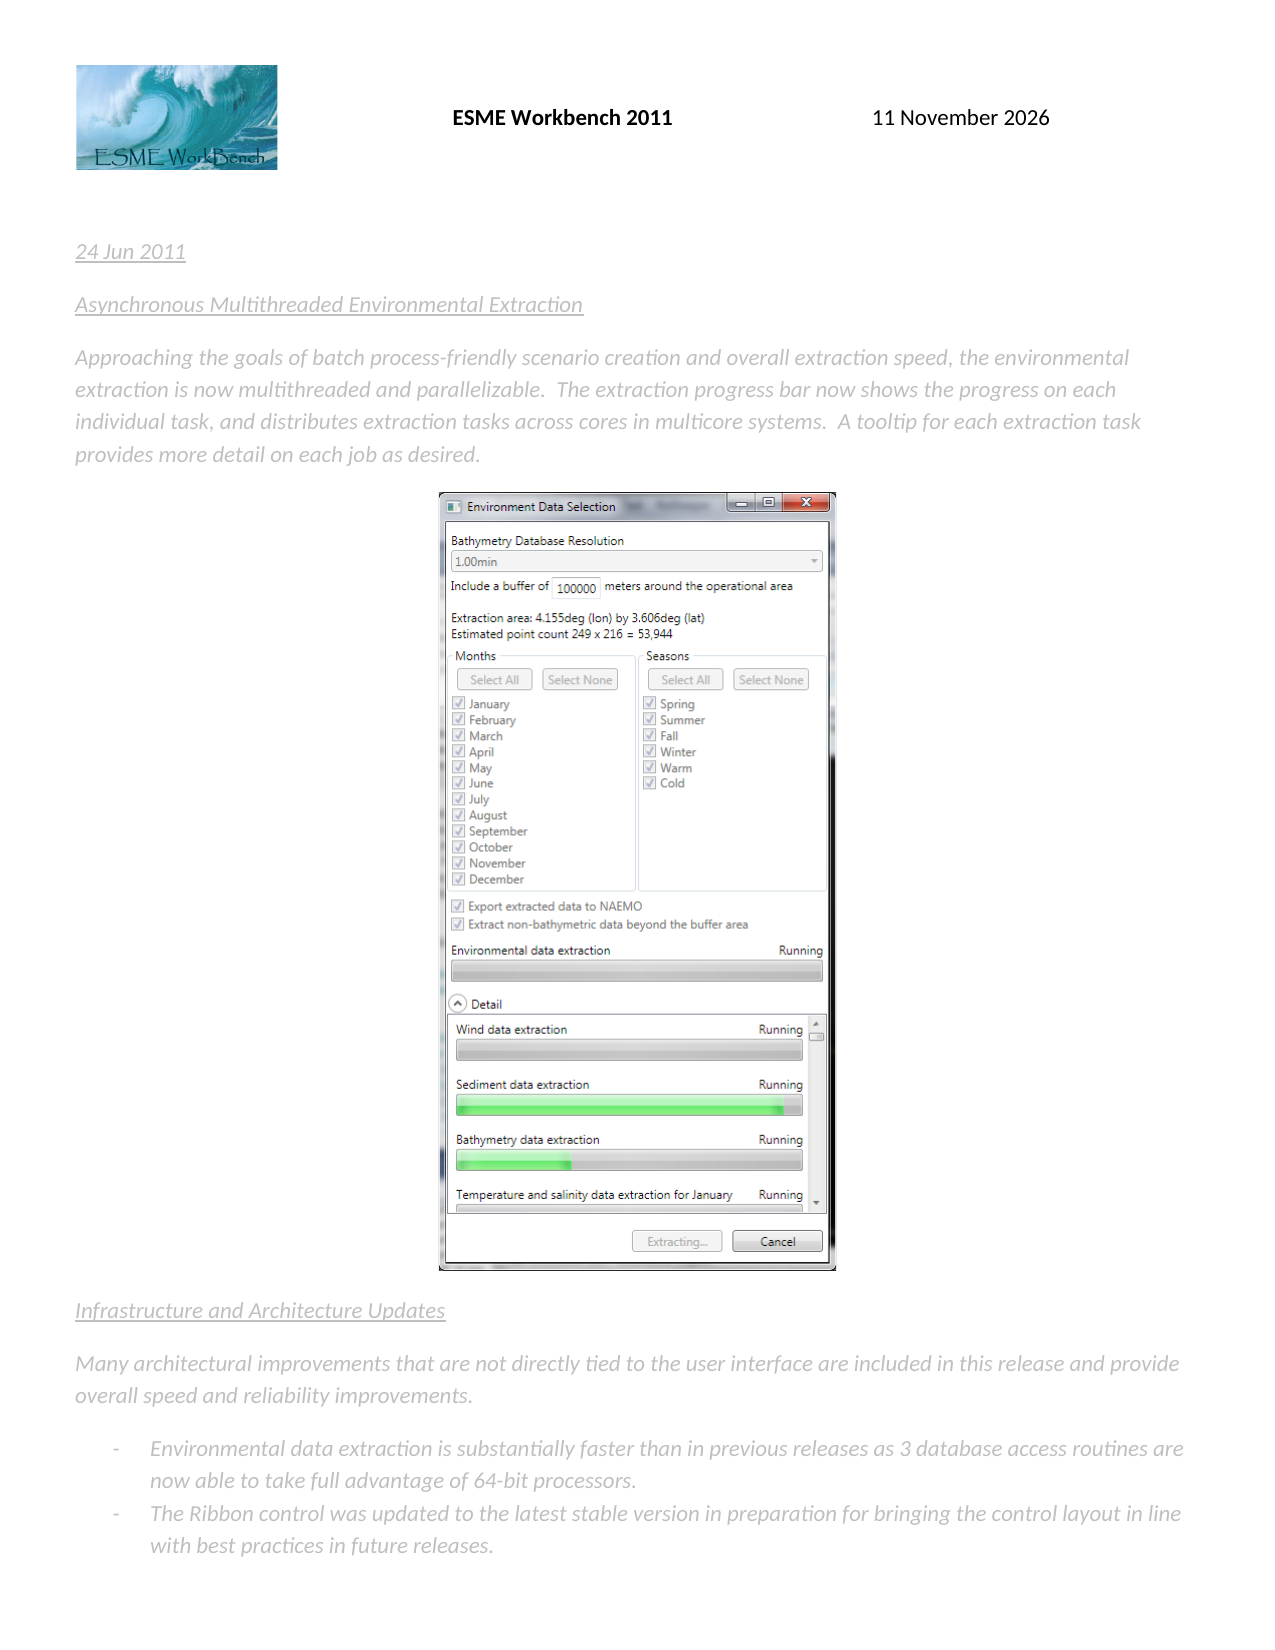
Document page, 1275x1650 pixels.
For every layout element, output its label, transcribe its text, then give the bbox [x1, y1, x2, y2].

text Approaching the goals of batch process-friendly scenario creation and overall extraction speed, the environmental extraction is now multithreaded and parallelizable. The extraction progress bar now shows the progress on each individual task, and distributes extraction tasks across cores in multicore systems. A tooltip for each extraction task provides more detail on each job as desired. [75, 343, 1200, 468]
list Environmental data extraction is substantially faster than in previous releases as 3 database access routines are now able to take full advantage of 64-bit processors. [112, 1434, 1200, 1494]
picture [76, 65, 278, 170]
text Many architectural improvements that are not directly tied to the user interface are included in this release and provide overall speed and reliability improvements. [75, 1349, 1200, 1409]
text Asynchronous Multithreaded Environmental Extraction [75, 290, 1200, 318]
list The Ribbon control was updated to the latest stable version in preparation for bringing the control layout in line with best practices in future releases. [112, 1499, 1200, 1559]
text 24 Jun 2011 [75, 237, 1200, 265]
picture [438, 492, 837, 1271]
text Infrastructure and Architecture Updates [75, 1296, 1200, 1324]
